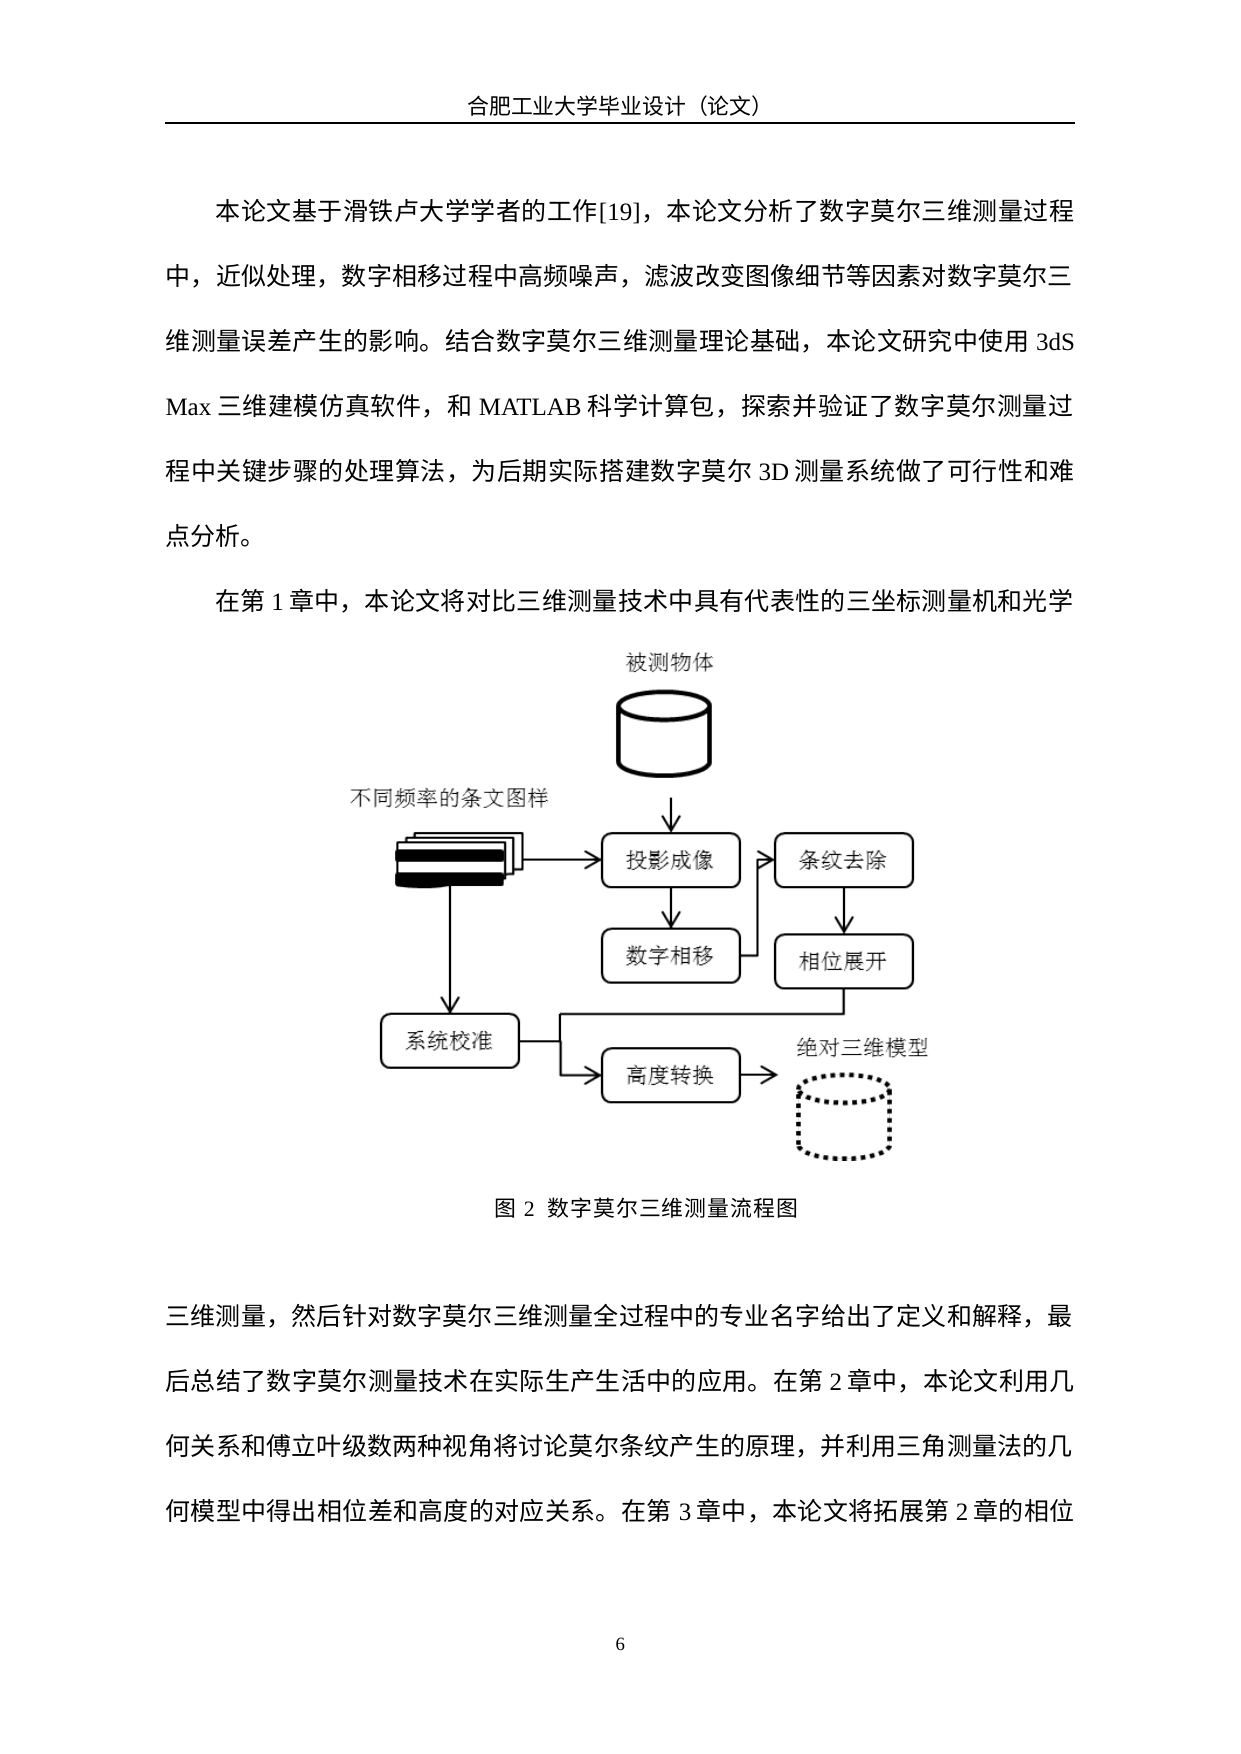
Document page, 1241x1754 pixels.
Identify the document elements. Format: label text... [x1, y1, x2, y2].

text 本论文基于滑铁卢大学学者的工作[19]，本论文分析了数字莫尔三维测量过程中，近似处理，数字相移过程中高频噪声，滤波改变图像细节等因素对数字莫尔三维测量误差产生的影响。结合数字莫尔三维测量理论基础，本论文研究中使用3dS Max三维建模仿真软件，和MATLAB科学计算包，探索并验证了数字莫尔测量过程中关键步骤的处理算法，为后期实际搭建数字莫尔3D测量系统做了可行性和难点分析。 [165, 177, 1075, 567]
picture [332, 640, 961, 1161]
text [165, 567, 1075, 1542]
